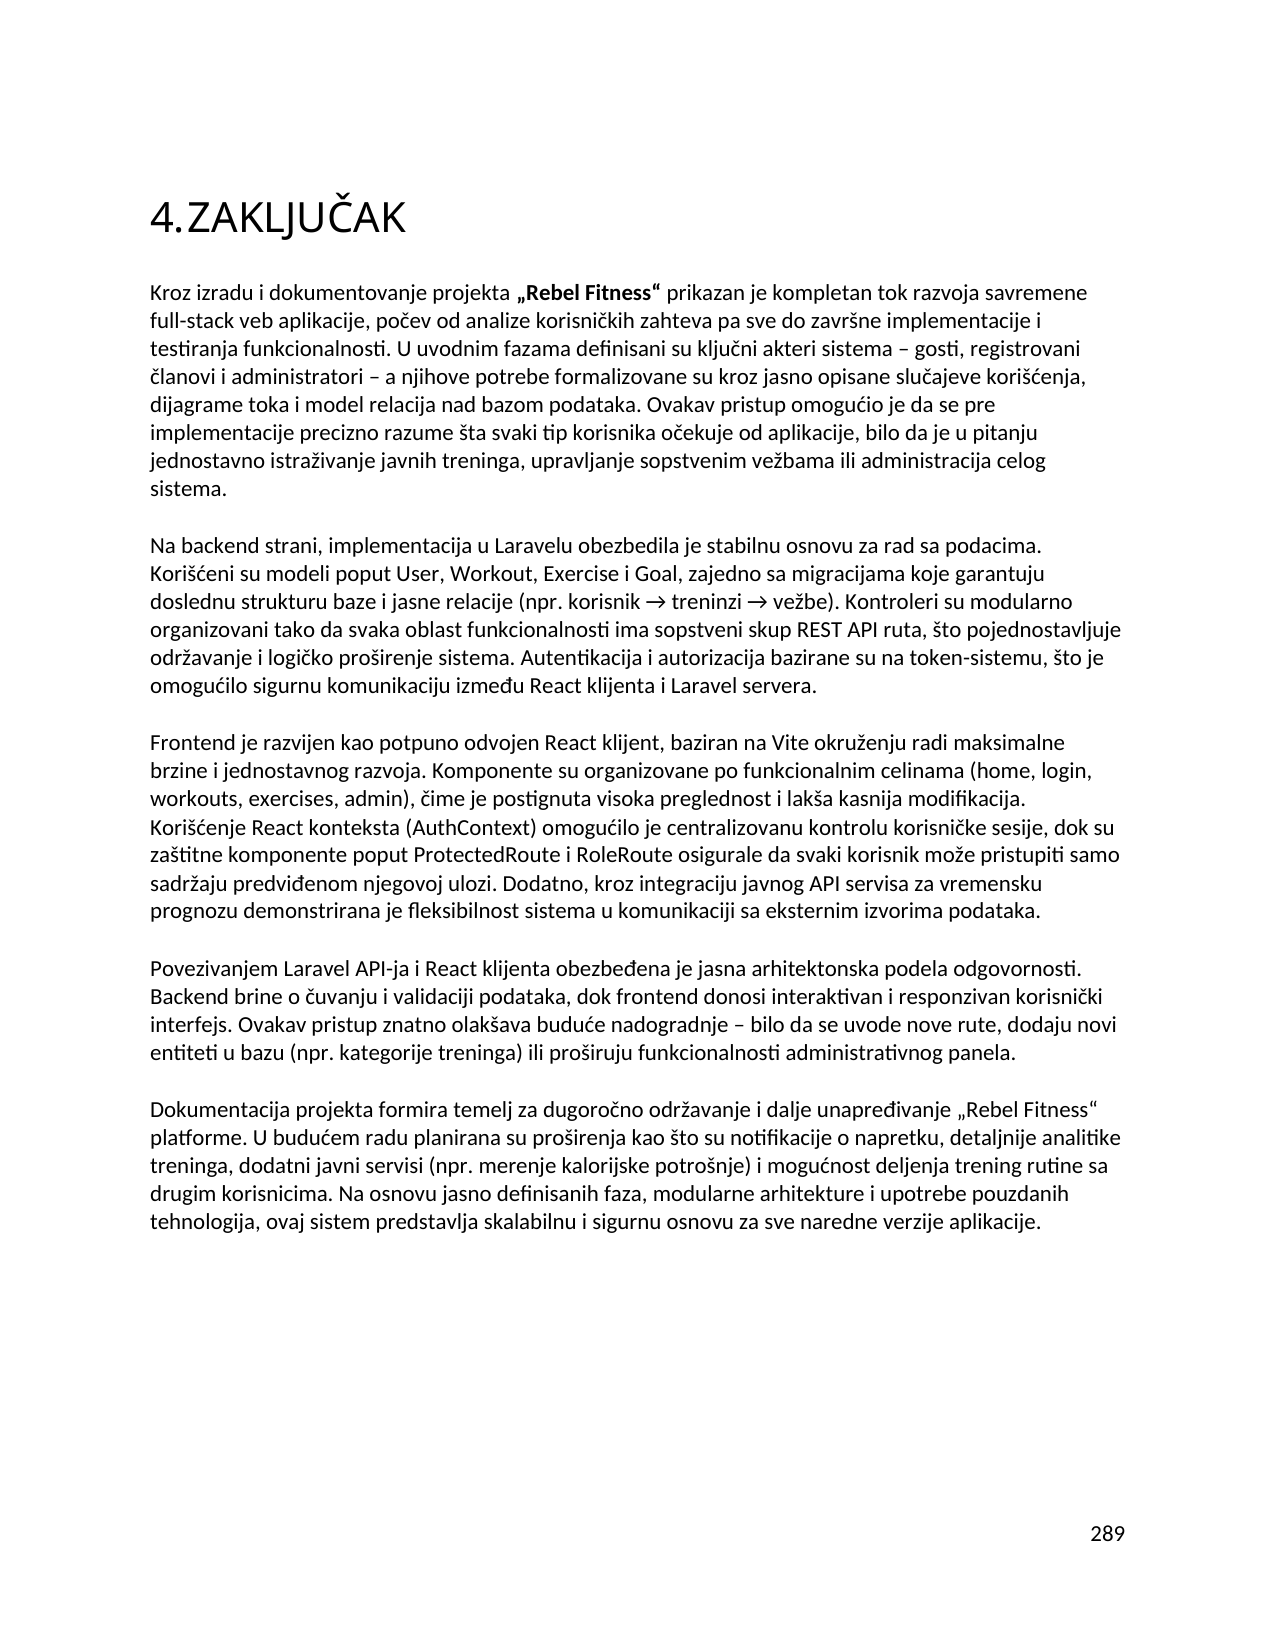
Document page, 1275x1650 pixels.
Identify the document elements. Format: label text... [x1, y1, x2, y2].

text Kroz izradu i dokumentovanje projekta „Rebel Fitness“ prikazan je kompletan tok razvoja savremene full-stack veb aplikacije, počev od analize korisničkih zahteva pa sve do završne implementacije i testiranja funkcionalnosti. U uvodnim fazama definisani su ključni akteri sistema – gosti, registrovani članovi i administratori – a njihove potrebe formalizovane su kroz jasno opisane slučajeve korišćenja, dijagrame toka i model relacija nad bazom podataka. Ovakav pristup omogućio je da se pre implementacije precizno razume šta svaki tip korisnika očekuje od aplikacije, bilo da je u pitanju jednostavno istraživanje javnih treninga, upravljanje sopstvenim vežbama ili administracija celog sistema. [150, 278, 1125, 502]
text Dokumentacija projekta formira temelj za dugoročno održavanje i dalje unapređivanje „Rebel Fitness“ platforme. U budućem radu planirana su proširenja kao što su notifikacije o napretku, detaljnije analitike treninga, dodatni javni servisi (npr. merenje kalorijske potrošnje) i mogućnost deljenja trening rutine sa drugim korisnicima. Na osnovu jasno definisanih faza, modularne arhitekture i upotrebe pouzdanih tehnologija, ovaj sistem predstavlja skalabilnu i sigurnu osnovu za sve naredne verzije aplikacije. [150, 1095, 1125, 1235]
subtitle ZAKLJUČAK [150, 187, 1125, 244]
text Frontend je razvijen kao potpuno odvojen React klijent, baziran na Vite okruženju radi maksimalne brzine i jednostavnog razvoja. Komponente su organizovane po funkcionalnim celinama (home, login, workouts, exercises, admin), čime je postignuta visoka preglednost i lakša kasnija modifikacija. Korišćenje React konteksta (AuthContext) omogućilo je centralizovanu kontrolu korisničke sesije, dok su zaštitne komponente poput ProtectedRoute i RoleRoute osigurale da svaki korisnik može pristupiti samo sadržaju predviđenom njegovoj ulozi. Dodatno, kroz integraciju javnog API servisa za vremensku prognozu demonstrirana je fleksibilnost sistema u komunikaciji sa eksternim izvorima podataka. [150, 728, 1125, 925]
text Na backend strani, implementacija u Laravelu obezbedila je stabilnu osnovu za rad sa podacima. Korišćeni su modeli poput User, Workout, Exercise i Goal, zajedno sa migracijama koje garantuju doslednu strukturu baze i jasne relacije (npr. korisnik → treninzi → vežbe). Kontroleri su modularno organizovani tako da svaka oblast funkcionalnosti ima sopstveni skup REST API ruta, što pojednostavljuje održavanje i logičko proširenje sistema. Autentikacija i autorizacija bazirane su na token-sistemu, što je omogućilo sigurnu komunikaciju između React klijenta i Laravel servera. [150, 531, 1125, 699]
text Povezivanjem Laravel API-ja i React klijenta obezbeđena je jasna arhitektonska podela odgovornosti. Backend brine o čuvanju i validaciji podataka, dok frontend donosi interaktivan i responzivan korisnički interfejs. Ovakav pristup znatno olakšava buduće nadogradnje – bilo da se uvode nove rute, dodaju novi entiteti u bazu (npr. kategorije treninga) ili proširuju funkcionalnosti administrativnog panela. [150, 954, 1125, 1066]
